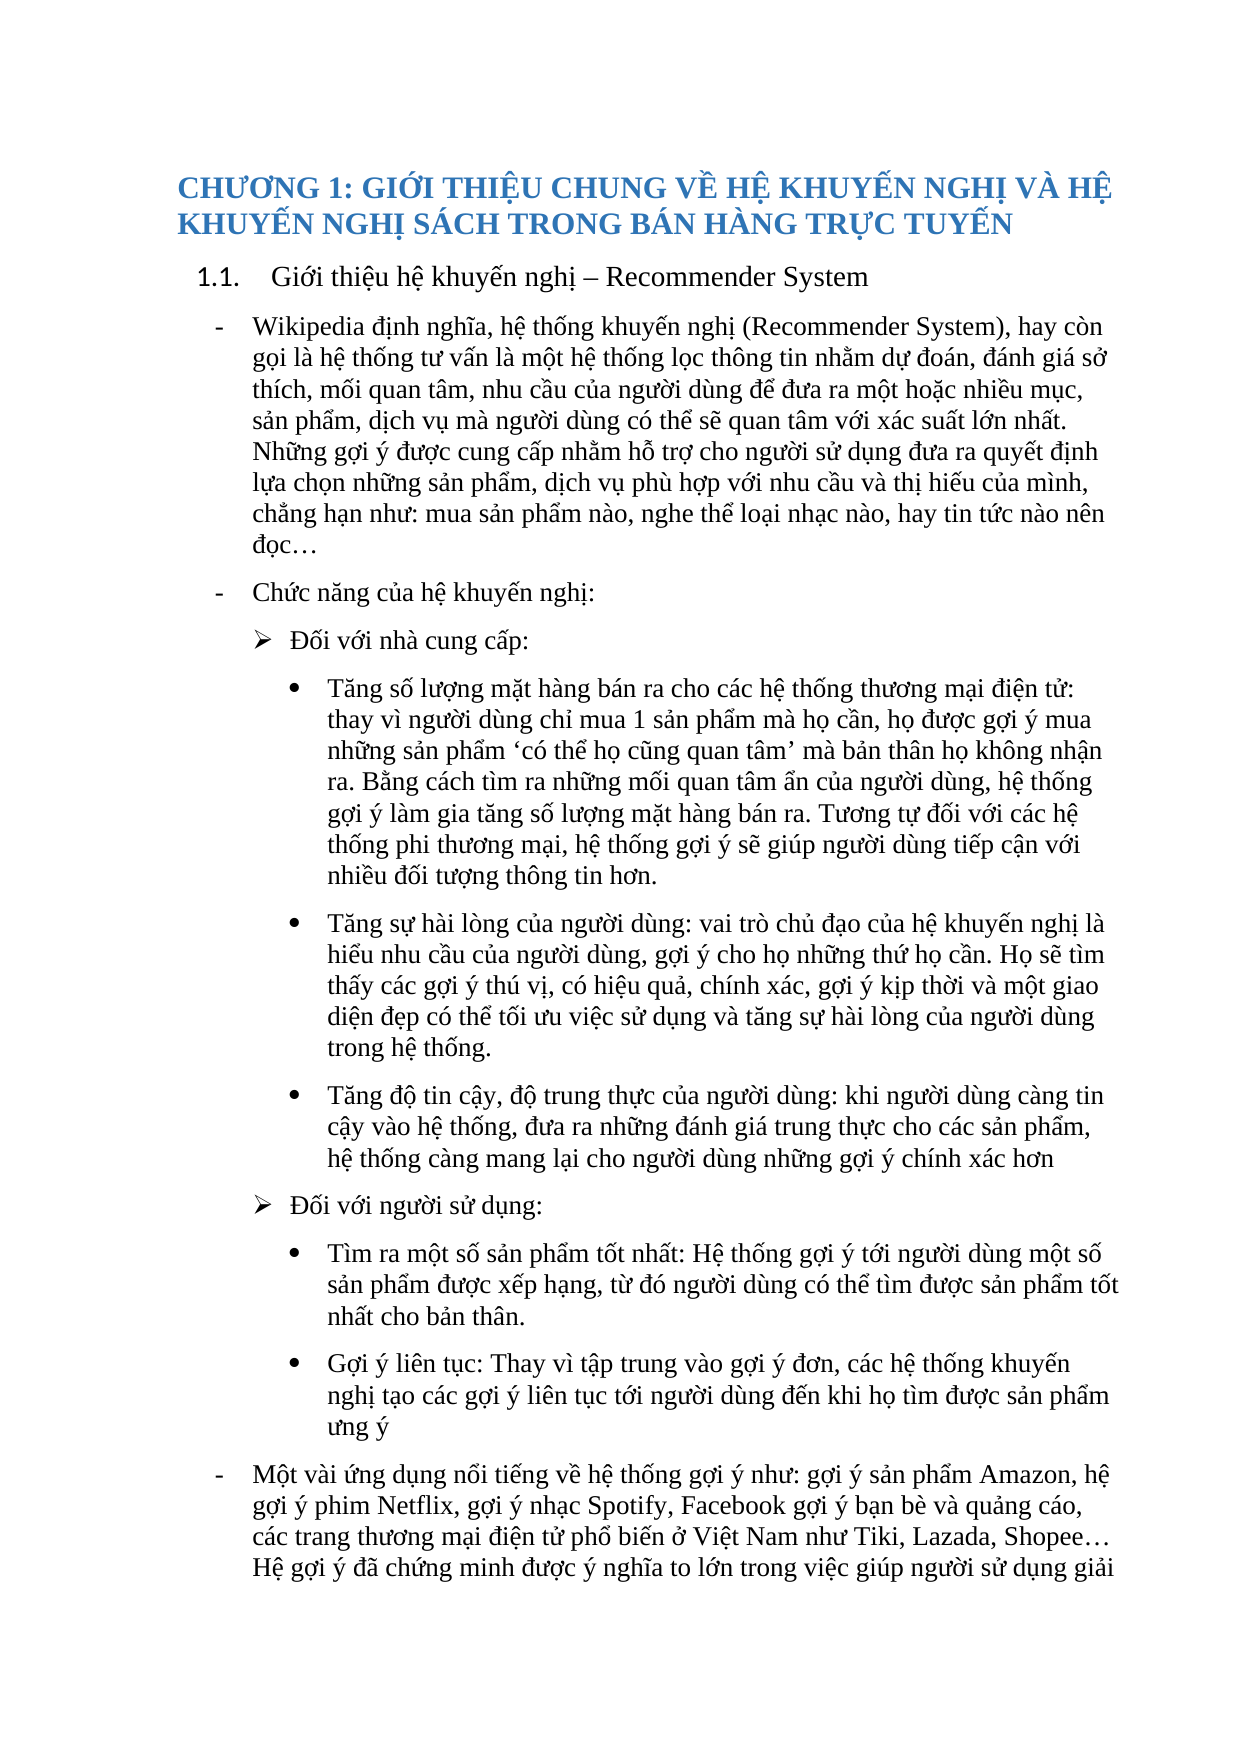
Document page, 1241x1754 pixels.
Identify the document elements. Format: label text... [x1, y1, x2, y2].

list Đối với người sử dụng: [252, 1189, 1123, 1221]
list Đối với nhà cung cấp: [252, 624, 1123, 655]
list Tìm ra một số sản phẩm tốt nhất: Hệ thống gợi ý tới người dùng một số sản phẩm được xếp hạng, từ đó người dùng có thể tìm được sản phẩm tốt nhất cho bản thân. [289, 1237, 1123, 1331]
list Chức năng của hệ khuyến nghị: [214, 576, 1123, 607]
list Giới thiệu hệ khuyến nghị – Recommender System [196, 258, 1123, 294]
list Tăng độ tin cậy, độ trung thực của người dùng: khi người dùng càng tin cậy vào hệ thống, đưa ra những đánh giá trung thực cho các sản phẩm, hệ thống càng mang lại cho người dùng những gợi ý chính xác hơn [289, 1079, 1123, 1173]
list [214, 1458, 1123, 1582]
list Gợi ý liên tục: Thay vì tập trung vào gợi ý đơn, các hệ thống khuyến nghị tạo các gợi ý liên tục tới người dùng đến khi họ tìm được sản phẩm ưng ý [289, 1348, 1123, 1441]
list Wikipedia định nghĩa, hệ thống khuyến nghị (Recommender System), hay còn gọi là hệ thống tư vấn là một hệ thống lọc thông tin nhằm dự đoán, đánh giá sở thích, mối quan tâm, nhu cầu của người dùng để đưa ra một hoặc nhiều mục, sản phẩm, dịch vụ mà người dùng có thể sẽ quan tâm với xác suất lớn nhất. Những gợi ý được cung cấp nhằm hỗ trợ cho người sử dụng đưa ra quyết định lựa chọn những sản phẩm, dịch vụ phù hợp với nhu cầu và thị hiếu của mình, chẳng hạn như: mua sản phẩm nào, nghe thể loại nhạc nào, hay tin tức nào nên đọc… [214, 310, 1123, 559]
text CHƯƠNG 1: GIỚI THIỆU CHUNG VỀ HỆ KHUYẾN NGHỊ VÀ HỆ KHUYẾN NGHỊ SÁCH TRONG BÁN HÀNG TRỰC TUYẾN [177, 169, 1123, 241]
list Tăng sự hài lòng của người dùng: vai trò chủ đạo của hệ khuyến nghị là hiểu nhu cầu của người dùng, gợi ý cho họ những thứ họ cần. Họ sẽ tìm thấy các gợi ý thú vị, có hiệu quả, chính xác, gợi ý kịp thời và một giao diện đẹp có thể tối ưu việc sử dụng và tăng sự hài lòng của người dùng trong hệ thống. [289, 907, 1123, 1063]
list Tăng số lượng mặt hàng bán ra cho các hệ thống thương mại điện tử: thay vì người dùng chỉ mua 1 sản phẩm mà họ cần, họ được gợi ý mua những sản phẩm ‘có thể họ cũng quan tâm’ mà bản thân họ không nhận ra. Bằng cách tìm ra những mối quan tâm ẩn của người dùng, hệ thống gợi ý làm gia tăng số lượng mặt hàng bán ra. Tương tự đối với các hệ thống phi thương mại, hệ thống gợi ý sẽ giúp người dùng tiếp cận với nhiều đối tượng thông tin hơn. [289, 672, 1123, 890]
